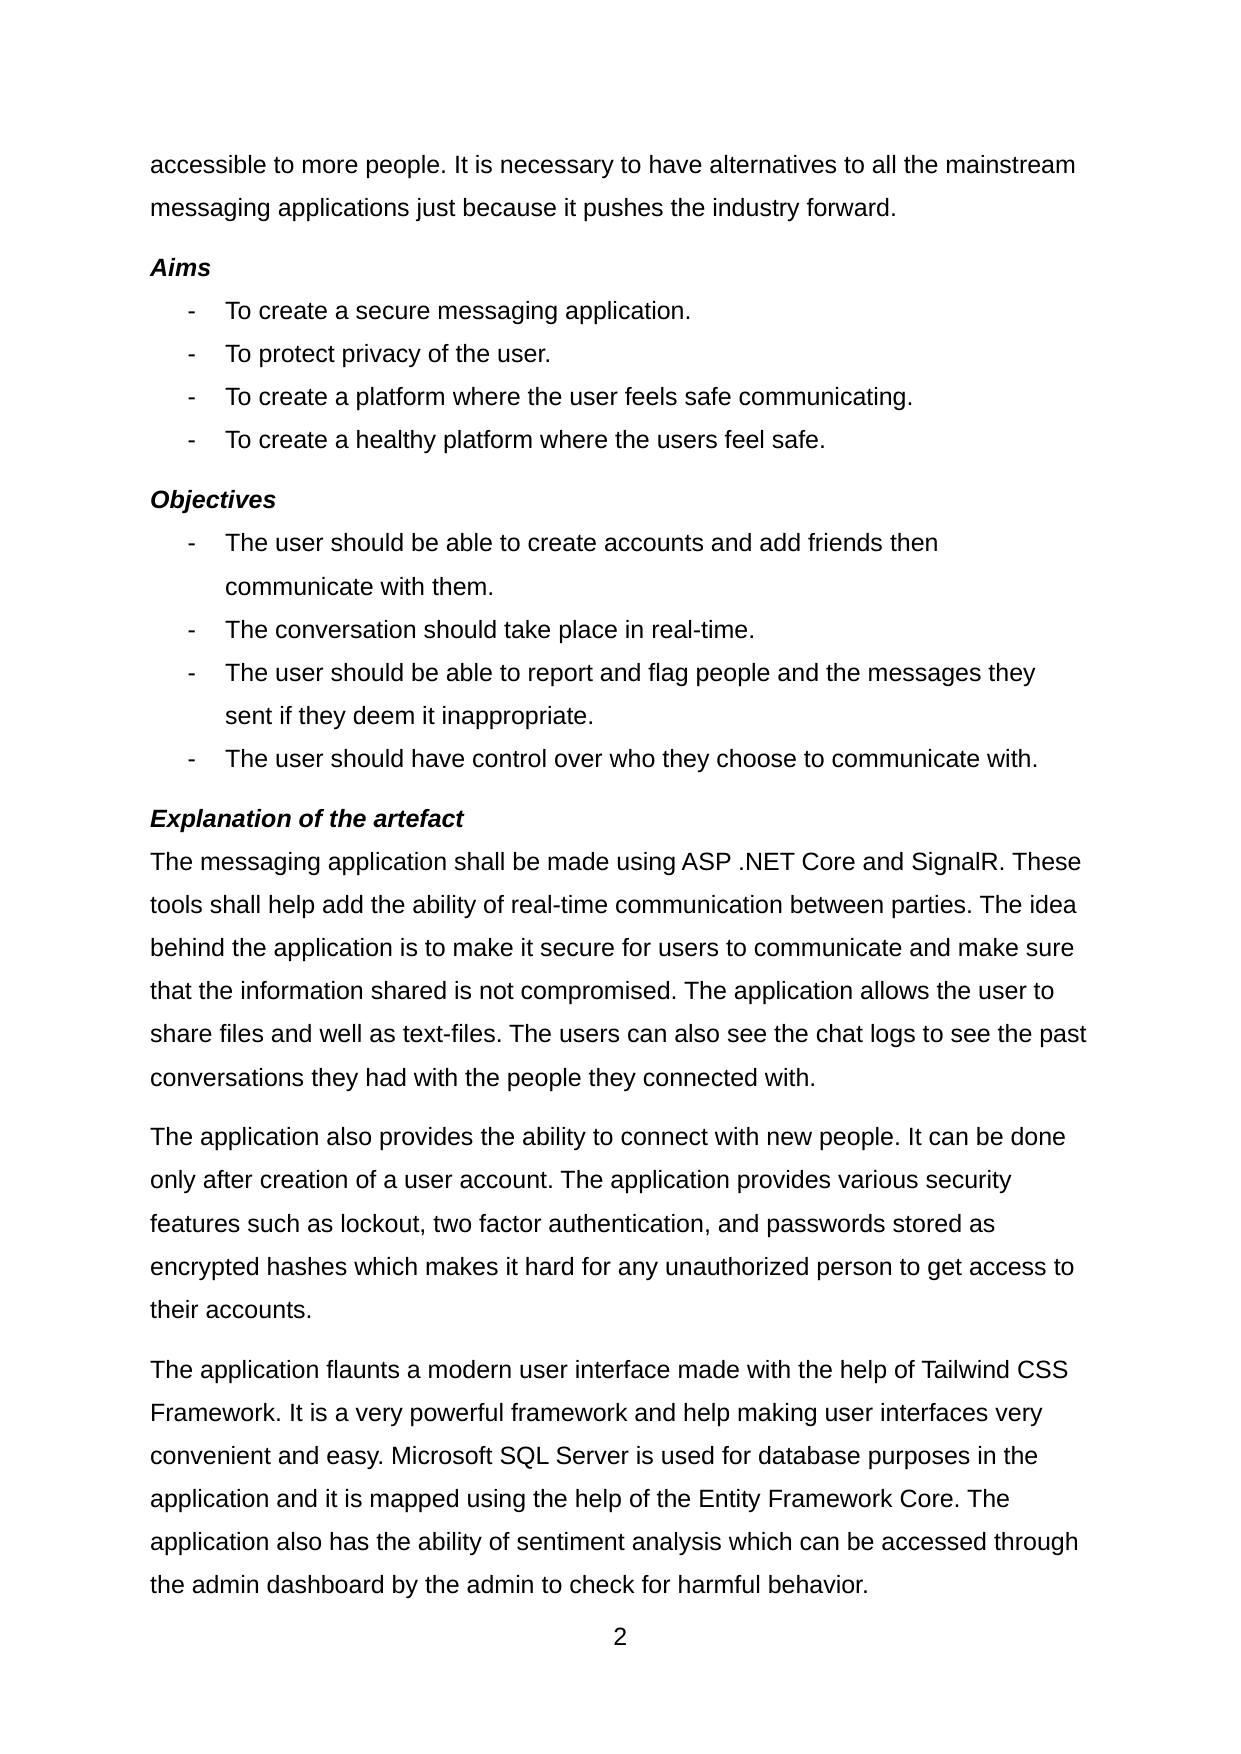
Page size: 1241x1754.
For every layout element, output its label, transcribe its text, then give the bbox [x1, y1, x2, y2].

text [150, 150, 1090, 222]
subtitle Aims [150, 253, 1090, 282]
text The application also provides the ability to connect with new people. It can be done only after creation of a user account. The application provides various security features such as lockout, two factor authentication, and passwords stored as encrypted hashes which makes it hard for any unauthorized person to get access to their accounts. [150, 1122, 1090, 1323]
subtitle Objectives [150, 485, 1090, 514]
list To protect privacy of the user. [187, 339, 1090, 368]
text The messaging application shall be made using ASP .NET Core and SignalR. These tools shall help add the ability of real-time communication between parties. The idea behind the application is to make it secure for users to communicate and make sure that the information shared is not compromised. The application allows the user to share files and well as text-files. The users can also see the chat logs to see the past conversations they had with the people they connected with. [150, 847, 1090, 1091]
list To create a secure messaging application. [187, 296, 1090, 325]
list To create a healthy platform where the users feel safe. [187, 425, 1090, 454]
list The conversation should take place in real-time. [187, 614, 1090, 643]
list The user should be able to create accounts and add friends then communicate with them. [187, 528, 1090, 600]
list The user should be able to report and flag people and the messages they sent if they deem it inappropriate. [187, 658, 1090, 729]
list To create a platform where the user feels safe communicating. [187, 382, 1090, 411]
subtitle Explanation of the artefact [150, 804, 1090, 832]
list The user should have control over who they choose to communicate with. [187, 744, 1090, 773]
text The application flaunts a modern user interface made with the help of Tailwind CSS Framework. It is a very powerful framework and help making user interfaces very convenient and easy. Microsoft SQL Server is used for database purposes in the application and it is mapped using the help of the Entity Framework Core. The application also has the ability of sentiment analysis which can be accessed through the admin dashboard by the admin to check for harmful behavior. [150, 1354, 1090, 1599]
